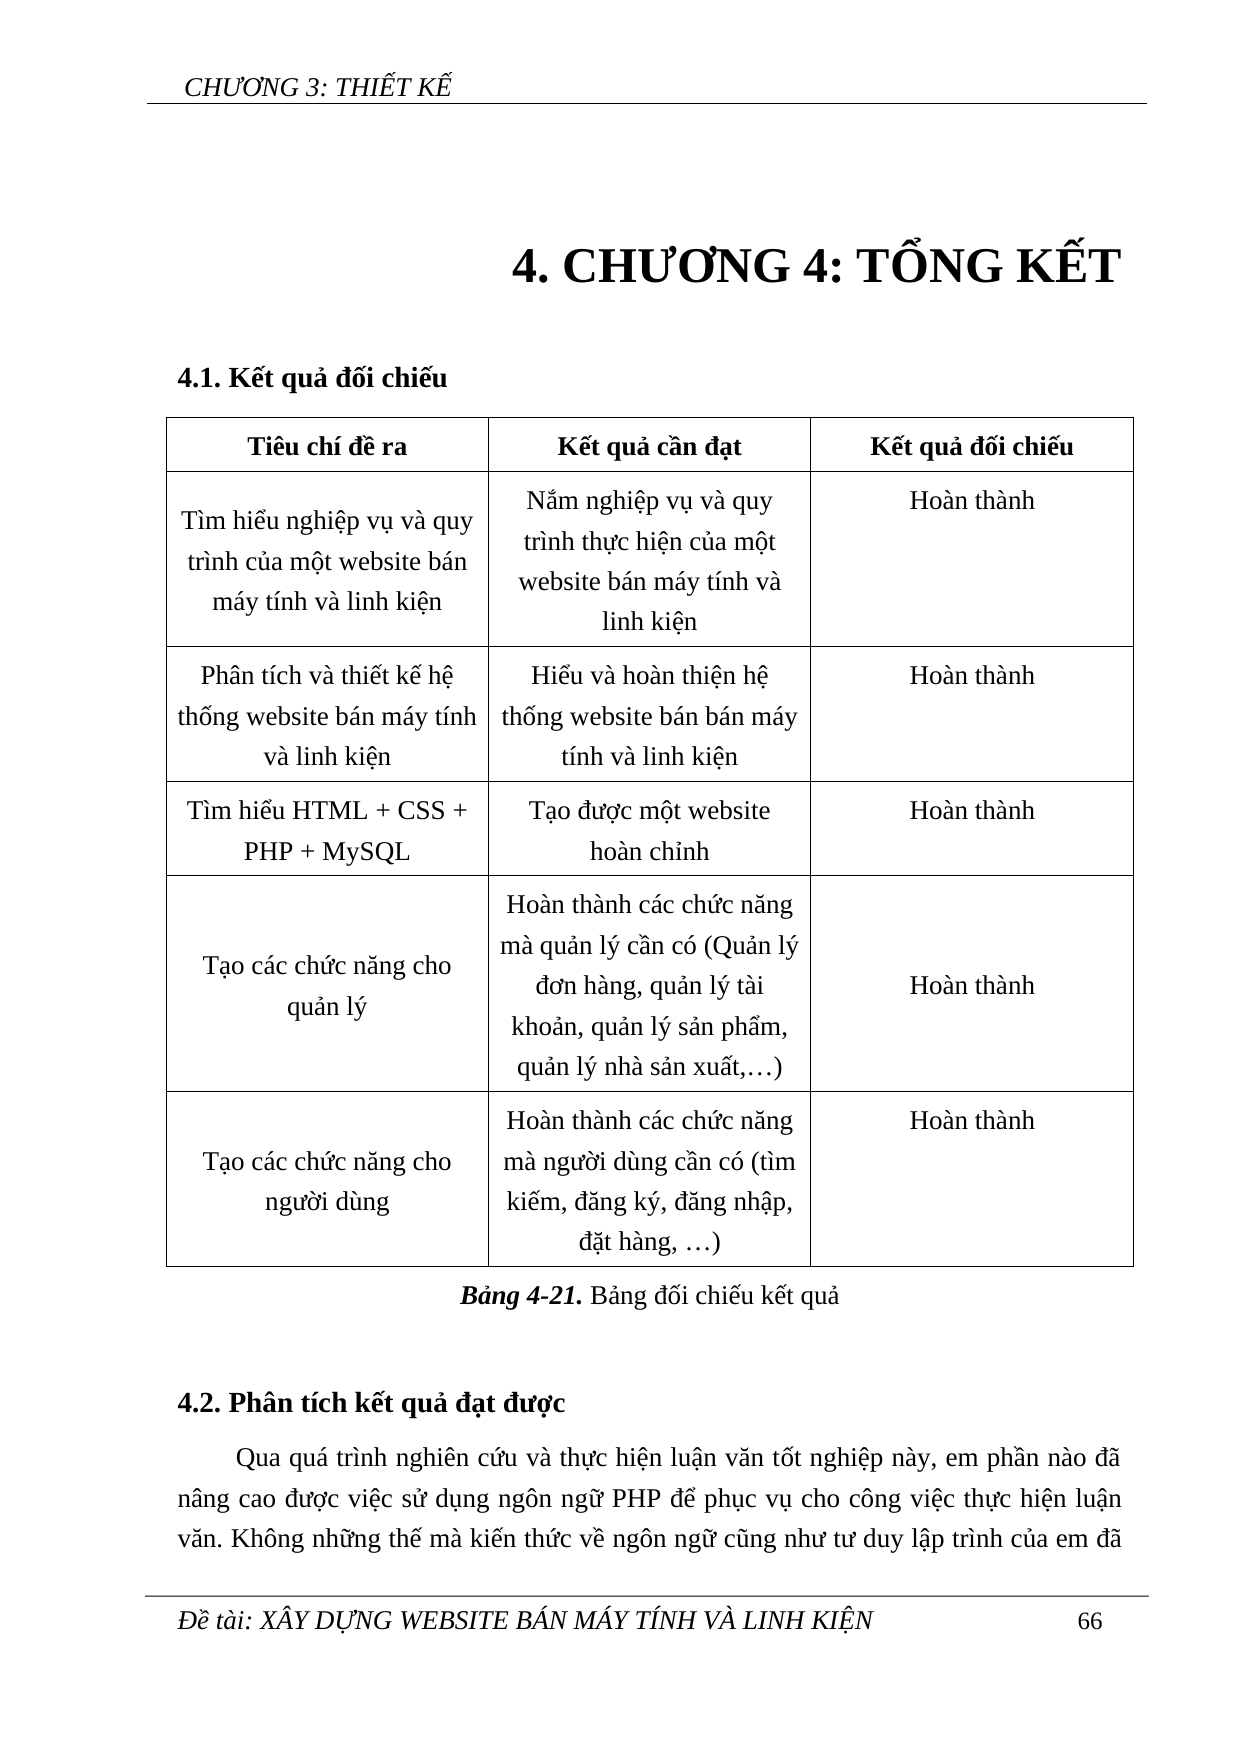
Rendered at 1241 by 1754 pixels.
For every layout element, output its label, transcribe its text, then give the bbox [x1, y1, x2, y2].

subtitle CHƯƠNG 4: TỔNG KẾT [177, 236, 1122, 293]
table_cell Hoàn thành các chức năng mà người dùng cần có (tìm kiếm, đăng ký, đăng nhập, đặt hàng, …) [489, 1092, 810, 1266]
table_cell Hoàn thành các chức năng mà quản lý cần có (Quản lý đơn hàng, quản lý tài khoản, quản lý sản phẩm, quản lý nhà sản xuất,…) [489, 876, 810, 1091]
table_header Kết quả đối chiếu [811, 418, 1133, 471]
table_cell Hoàn thành [811, 876, 1133, 1091]
table_header Kết quả cần đạt [489, 418, 810, 471]
table_cell Hiểu và hoàn thiện hệ thống website bán bán máy tính và linh kiện [489, 647, 810, 781]
subtitle Kết quả đối chiếu [177, 361, 1122, 394]
table_cell Tìm hiểu nghiệp vụ và quy trình của một website bán máy tính và linh kiện [167, 472, 488, 646]
table_cell Tạo các chức năng cho người dùng [167, 1092, 488, 1266]
table_cell Tạo được một website hoàn chỉnh [489, 782, 810, 875]
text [177, 1441, 1122, 1553]
table_cell Nắm nghiệp vụ và quy trình thực hiện của một website bán máy tính và linh kiện [489, 472, 810, 646]
table_cell Tìm hiểu HTML + CSS + PHP + MySQL [167, 782, 488, 875]
table_cell Hoàn thành [811, 1092, 1133, 1266]
table_header Tiêu chí đề ra [167, 418, 488, 471]
table_cell Phân tích và thiết kế hệ thống website bán máy tính và linh kiện [167, 647, 488, 781]
table_cell Hoàn thành [811, 647, 1133, 781]
table_cell Hoàn thành [811, 782, 1133, 875]
subtitle Phân tích kết quả đạt được [177, 1385, 1122, 1419]
table_cell Tạo các chức năng cho quản lý [167, 876, 488, 1091]
table_cell Hoàn thành [811, 472, 1133, 646]
